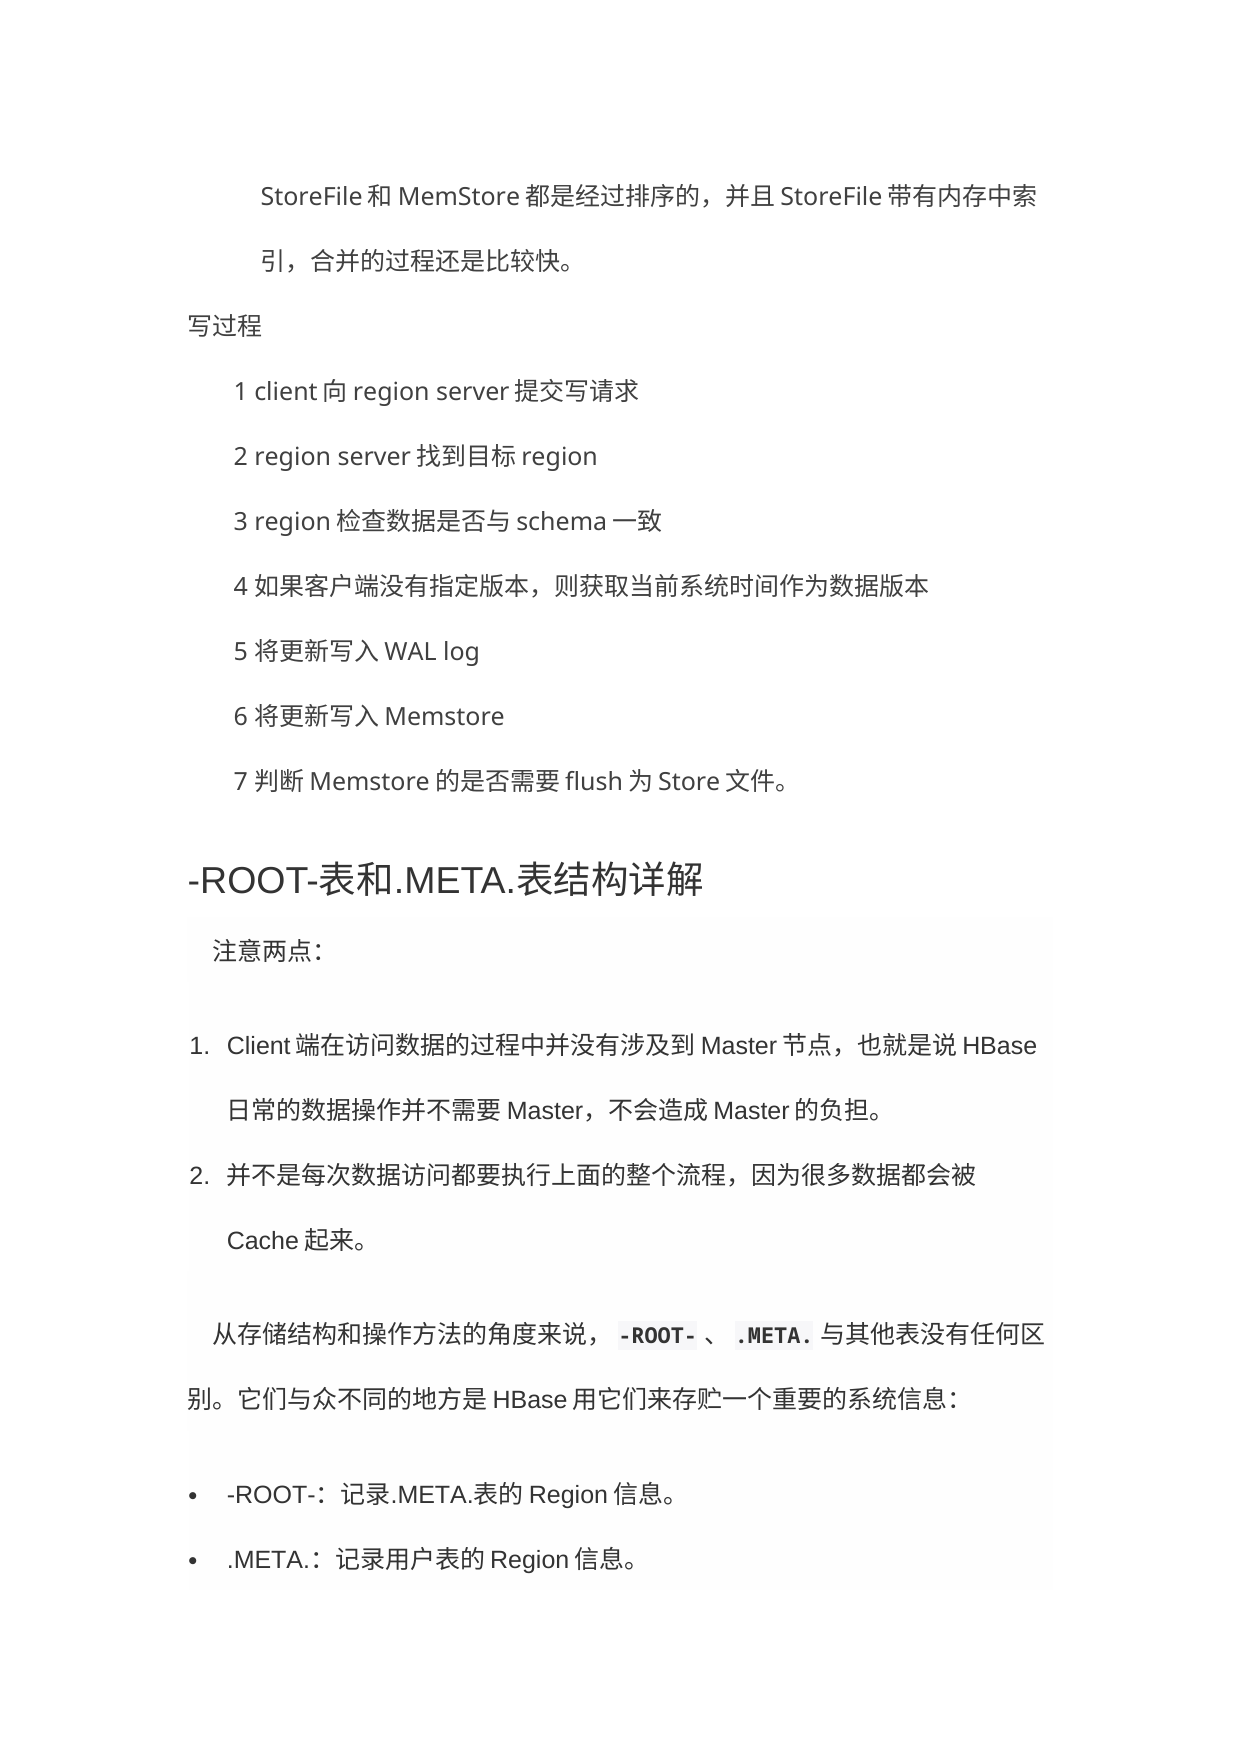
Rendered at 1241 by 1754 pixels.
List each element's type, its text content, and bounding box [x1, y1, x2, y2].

text 从存储结构和操作方法的角度来说， -ROOT- 、 .META. 与其他表没有任何区别。它们与众不同的地方是HBase用它们来存贮一个重要的系统信息： [187, 1301, 1053, 1431]
text 7 判断Memstore的是否需要flush为Store文件。 [233, 747, 1053, 812]
list 并不是每次数据访问都要执行上面的整个流程，因为很多数据都会被Cache起来。 [189, 1141, 1053, 1271]
text 1 client向region server提交写请求 [233, 357, 1053, 422]
text -ROOT-表和.META.表结构详解 [187, 844, 1053, 909]
text 3 region检查数据是否与schema一致 [233, 487, 1053, 552]
text 6 将更新写入Memstore [233, 682, 1053, 747]
list Client端在访问数据的过程中并没有涉及到Master节点，也就是说HBase日常的数据操作并不需要Master，不会造成Master的负担。 [189, 1011, 1053, 1141]
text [260, 162, 1053, 292]
text 5 将更新写入WAL log [233, 617, 1053, 682]
list .META.：记录用户表的Region信息。 [189, 1525, 1053, 1590]
text 注意两点： [187, 917, 1053, 982]
text 写过程 [187, 292, 1053, 357]
list -ROOT-：记录.META.表的Region信息。 [189, 1460, 1053, 1525]
text 2 region server找到目标region [233, 422, 1053, 487]
text 4 如果客户端没有指定版本，则获取当前系统时间作为数据版本 [233, 552, 1053, 617]
